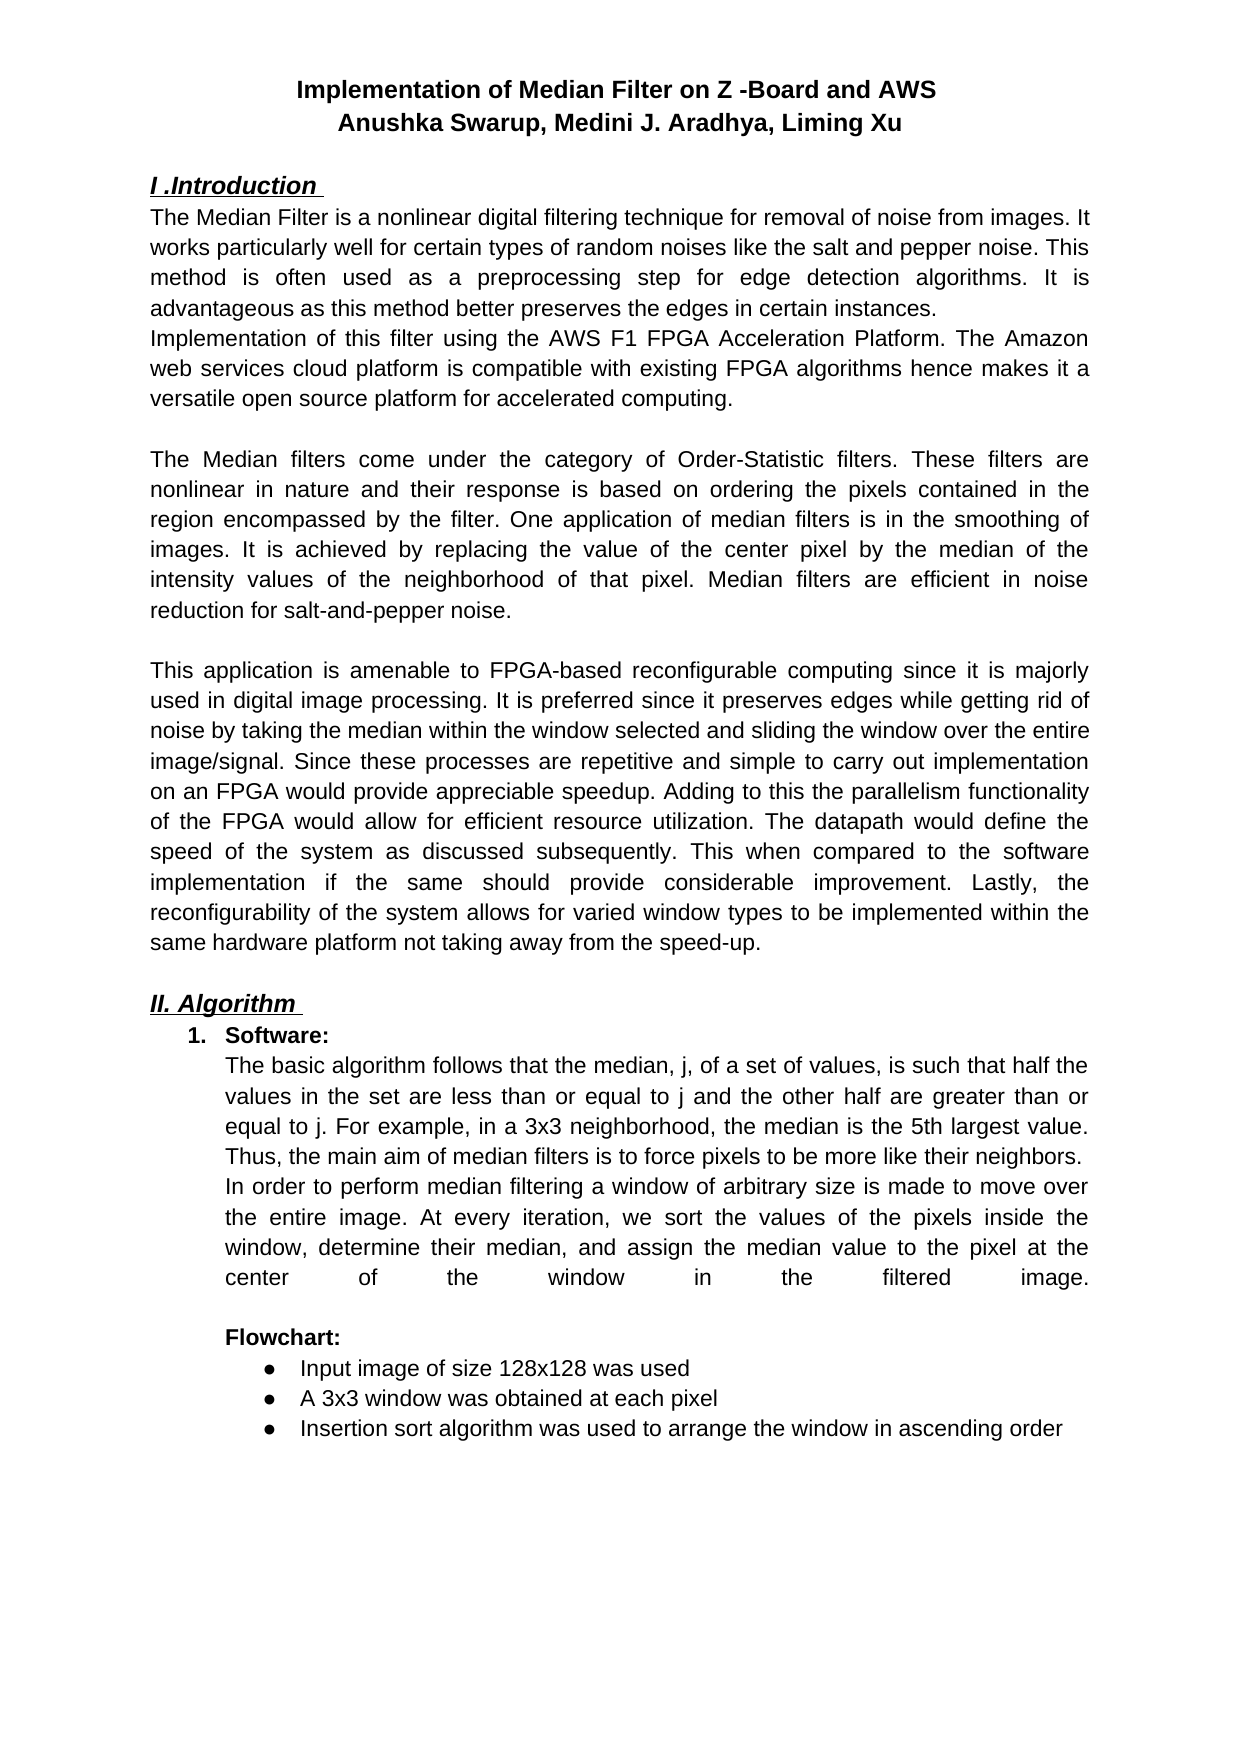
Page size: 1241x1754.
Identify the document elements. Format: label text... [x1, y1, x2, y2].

list Software: The basic algorithm follows that the median, j, of a set of values, is such that half the values in the set are less than or equal to j and the other half are greater than or equal to j. For example, in a 3x3 neighborhood, the median is the 5th largest value. Thus, the main aim of median filters is to force pixels to be more like their neighbors. In order to perform median filtering a window of arbitrary size is made to move over the entire image. At every iteration, we sort the values of the pixels inside the window, determine their median, and assign the median value to the pixel at the center of the window in the filtered image. [187, 1022, 1090, 1321]
text This application is amenable to FPGA-based reconfigurable computing since it is majorly used in digital image processing. It is preferred since it preserves edges while getting rid of noise by taking the median within the window selected and sliding the window over the entire image/signal. Since these processes are repetitive and simple to carry out implementation on an FPGA would provide appreciable speedup. Adding to this the parallelism functionality of the FPGA would allow for efficient resource utilization. The datapath would define the speed of the system as discussed subsequently. This when compared to the software implementation if the same should provide considerable improvement. Lastly, the reconfigurability of the system allows for varied window types to be implemented within the same hardware platform not taking away from the speed-up. [150, 657, 1090, 955]
text The Median filters come under the category of Order-Statistic filters. These filters are nonlinear in nature and their response is based on ordering the pixels contained in the region encompassed by the filter. One application of median filters is in the smoothing of images. It is achieved by replacing the value of the center pixel by the median of the intensity values of the neighborhood of that pixel. Median filters are efficient in noise reduction for salt-and-pepper noise. [150, 446, 1090, 623]
list A 3x3 window was obtained at each pixel [262, 1385, 1090, 1411]
text II. Algorithm [150, 989, 1090, 1018]
list Input image of size 128x128 was used [262, 1354, 1090, 1381]
text The Median Filter is a nonlinear digital filtering technique for removal of noise from images. It works particularly well for certain types of random noises like the salt and pepper noise. This method is often used as a preprocessing step for edge detection algorithms. It is advantageous as this method better preserves the edges in certain instances. [150, 204, 1090, 321]
text Flowchart: [225, 1324, 1090, 1351]
text Implementation of this filter using the AWS F1 FPGA Acceleration Platform. The Amazon web services cloud platform is compatible with existing FPGA algorithms hence makes it a versatile open source platform for accelerated computing. [150, 325, 1090, 411]
list Insertion sort algorithm was used to arrange the window in ascending order [262, 1415, 1090, 1441]
text I .Introduction [150, 171, 1090, 199]
